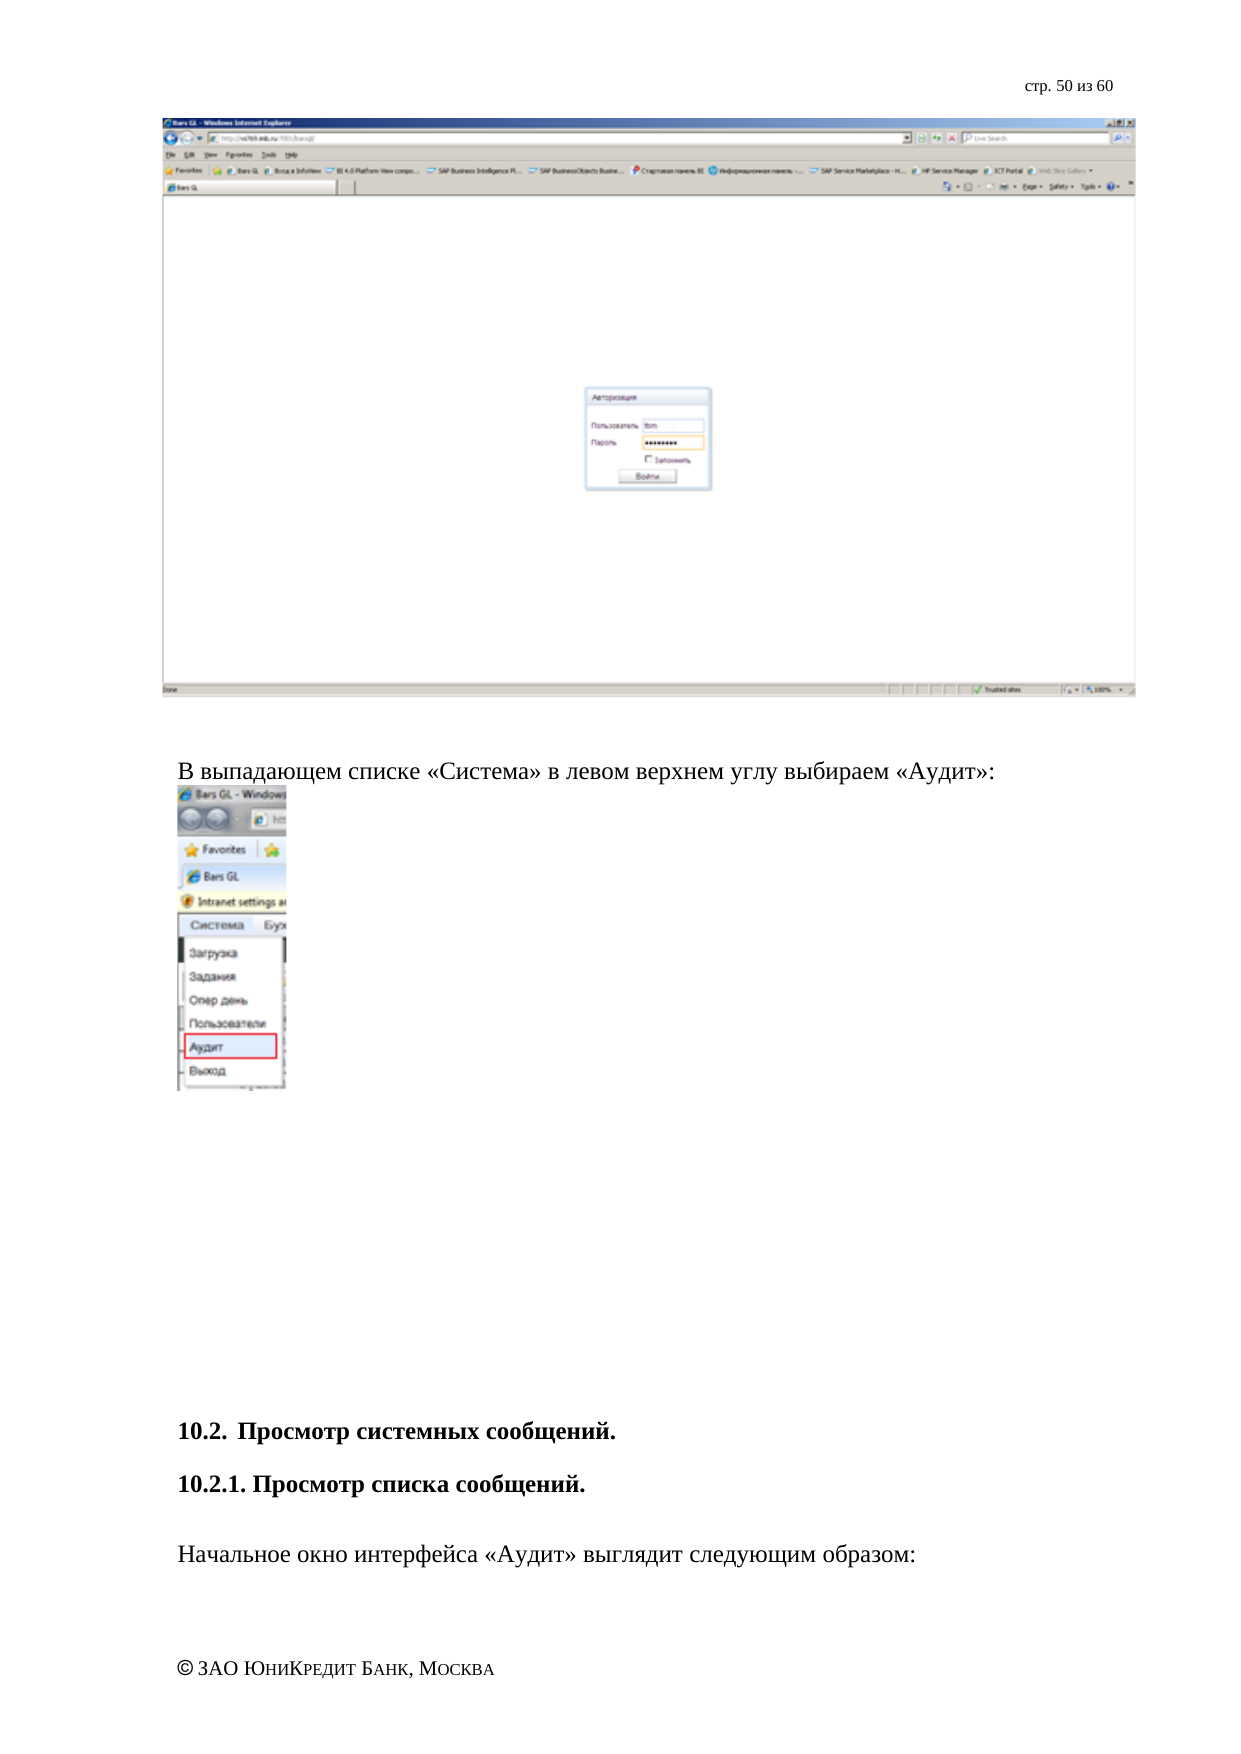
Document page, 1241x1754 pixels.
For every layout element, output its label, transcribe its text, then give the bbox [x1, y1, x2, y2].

subtitle Просмотр системных сообщений. [177, 1416, 1152, 1444]
picture [177, 785, 287, 1091]
picture [162, 118, 1136, 699]
text Начальное окно интерфейса «Аудит» выглядит следующим образом: [177, 1539, 1152, 1568]
subtitle Просмотр списка сообщений. [177, 1469, 1152, 1498]
text В выпадающем списке «Система» в левом верхнем углу выбираем «Аудит»: [177, 756, 1152, 785]
